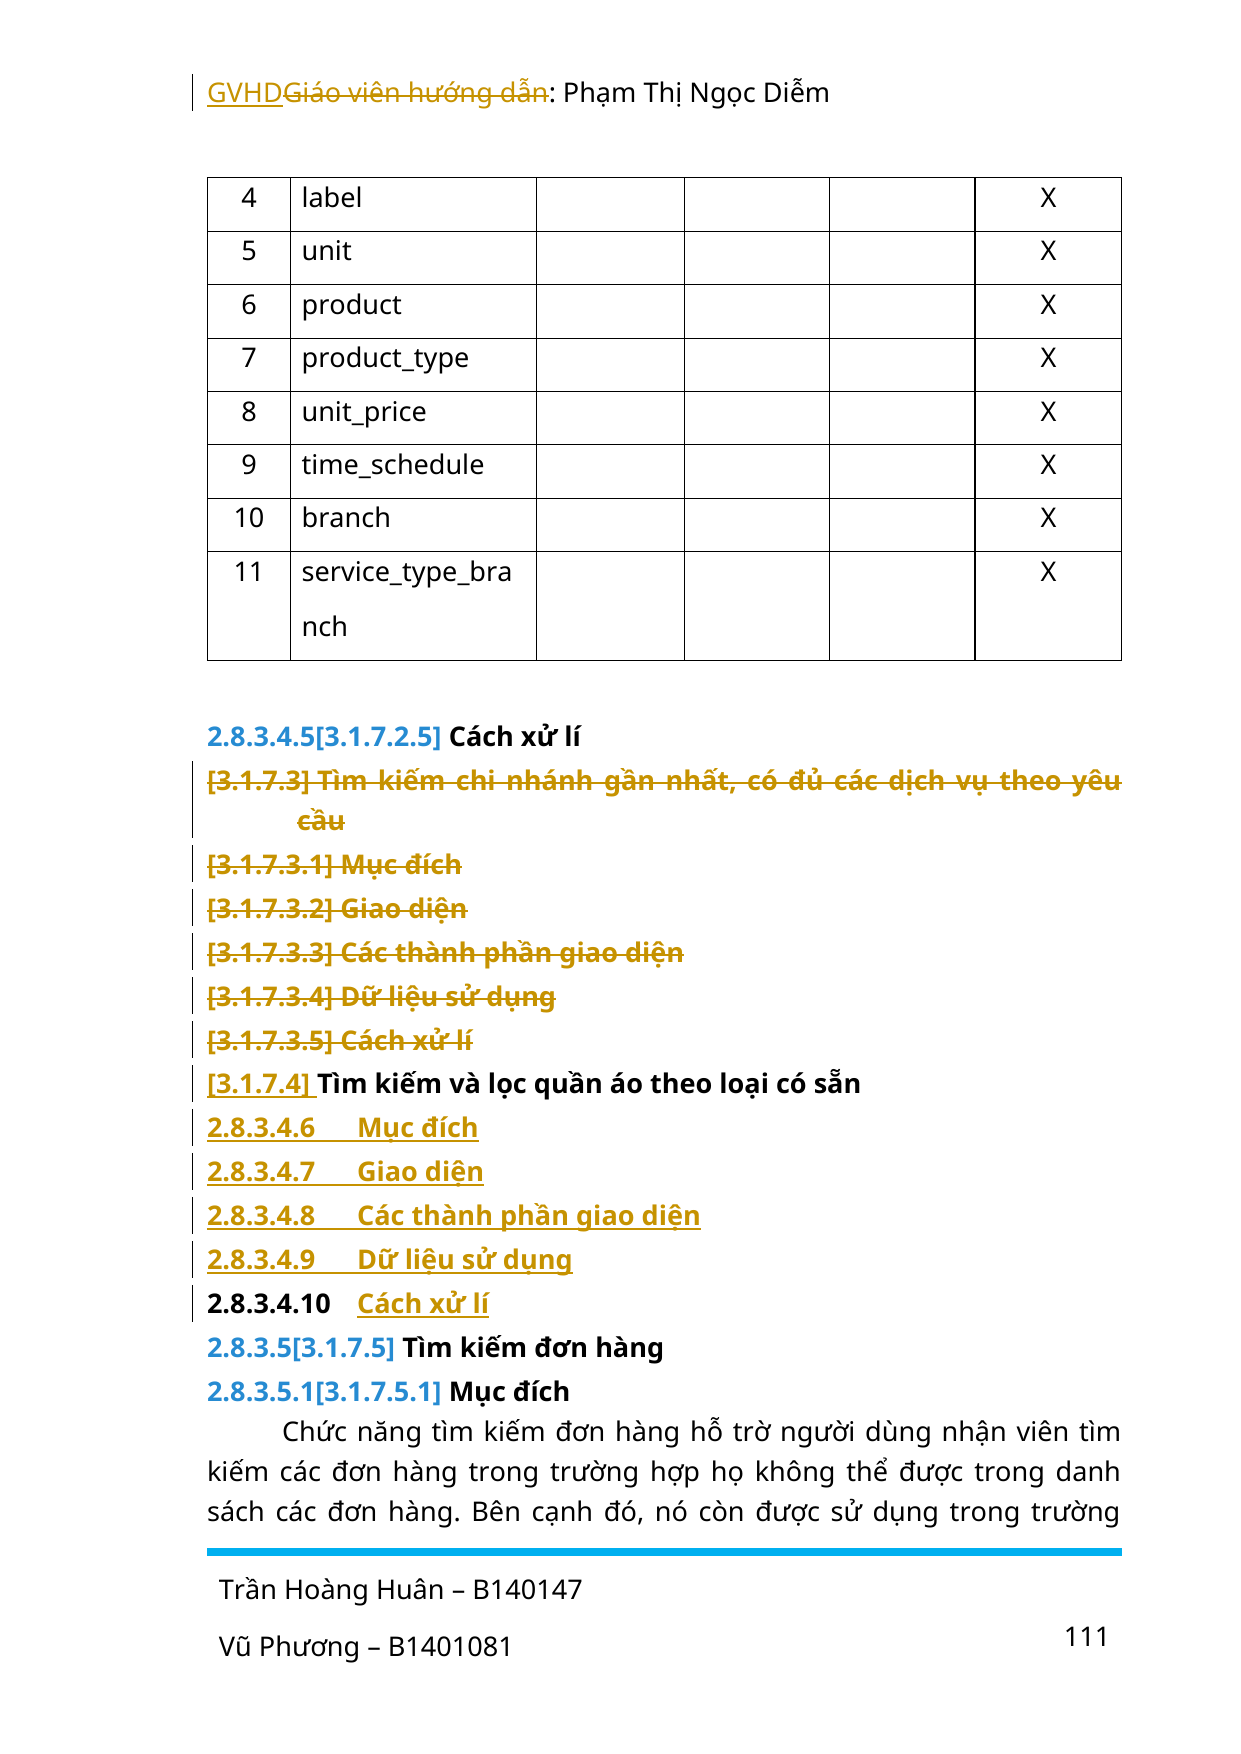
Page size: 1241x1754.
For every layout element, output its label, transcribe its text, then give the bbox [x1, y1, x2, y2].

table_cell [537, 232, 684, 284]
table_cell [685, 285, 829, 337]
table_cell [537, 552, 684, 660]
table_cell [685, 178, 829, 231]
table_cell [830, 552, 974, 660]
table_cell [685, 232, 829, 284]
table_cell [830, 339, 974, 391]
table_cell unit_price [291, 392, 536, 444]
table_cell X [976, 232, 1121, 284]
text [207, 1412, 1122, 1529]
table_cell service_type_branch [291, 552, 536, 660]
table_cell X [976, 445, 1121, 498]
table_cell 6 [208, 285, 290, 337]
table_cell [830, 178, 974, 231]
table_cell [830, 285, 974, 337]
table_cell branch [291, 499, 536, 551]
table_cell X [976, 339, 1121, 391]
table_cell [685, 552, 829, 660]
subtitle Cách xử lí [207, 717, 1122, 754]
table_cell product_type [291, 339, 536, 391]
table_cell X [976, 392, 1121, 444]
table_cell [537, 178, 684, 231]
table_cell 9 [208, 445, 290, 498]
table_cell X [976, 499, 1121, 551]
subtitle Tìm kiếm đơn hàng [207, 1329, 1122, 1366]
table_cell time_schedule [291, 445, 536, 498]
table_cell [830, 445, 974, 498]
subtitle Mục đích [207, 1373, 1122, 1409]
table_cell product [291, 285, 536, 337]
table_cell [537, 339, 684, 391]
table_cell [537, 392, 684, 444]
table_cell [685, 392, 829, 444]
table_cell [685, 499, 829, 551]
table_cell unit [291, 232, 536, 284]
table_cell [537, 445, 684, 498]
subtitle Tìm kiếm và lọc quần áo theo loại có sẵn [207, 1065, 1122, 1102]
table_cell X [976, 178, 1121, 231]
table_cell [830, 499, 974, 551]
table_cell 8 [208, 392, 290, 444]
table_cell [830, 232, 974, 284]
table_cell [830, 392, 974, 444]
table_cell [537, 285, 684, 337]
table_cell 7 [208, 339, 290, 391]
table_cell 5 [208, 232, 290, 284]
table_cell X [976, 285, 1121, 337]
table_cell [685, 339, 829, 391]
table_cell [685, 445, 829, 498]
table_cell [537, 499, 684, 551]
table_cell label [291, 178, 536, 231]
table_cell 11 [208, 552, 290, 660]
table_cell 4 [208, 178, 290, 231]
table_cell 10 [208, 499, 290, 551]
table_cell X [976, 552, 1121, 660]
